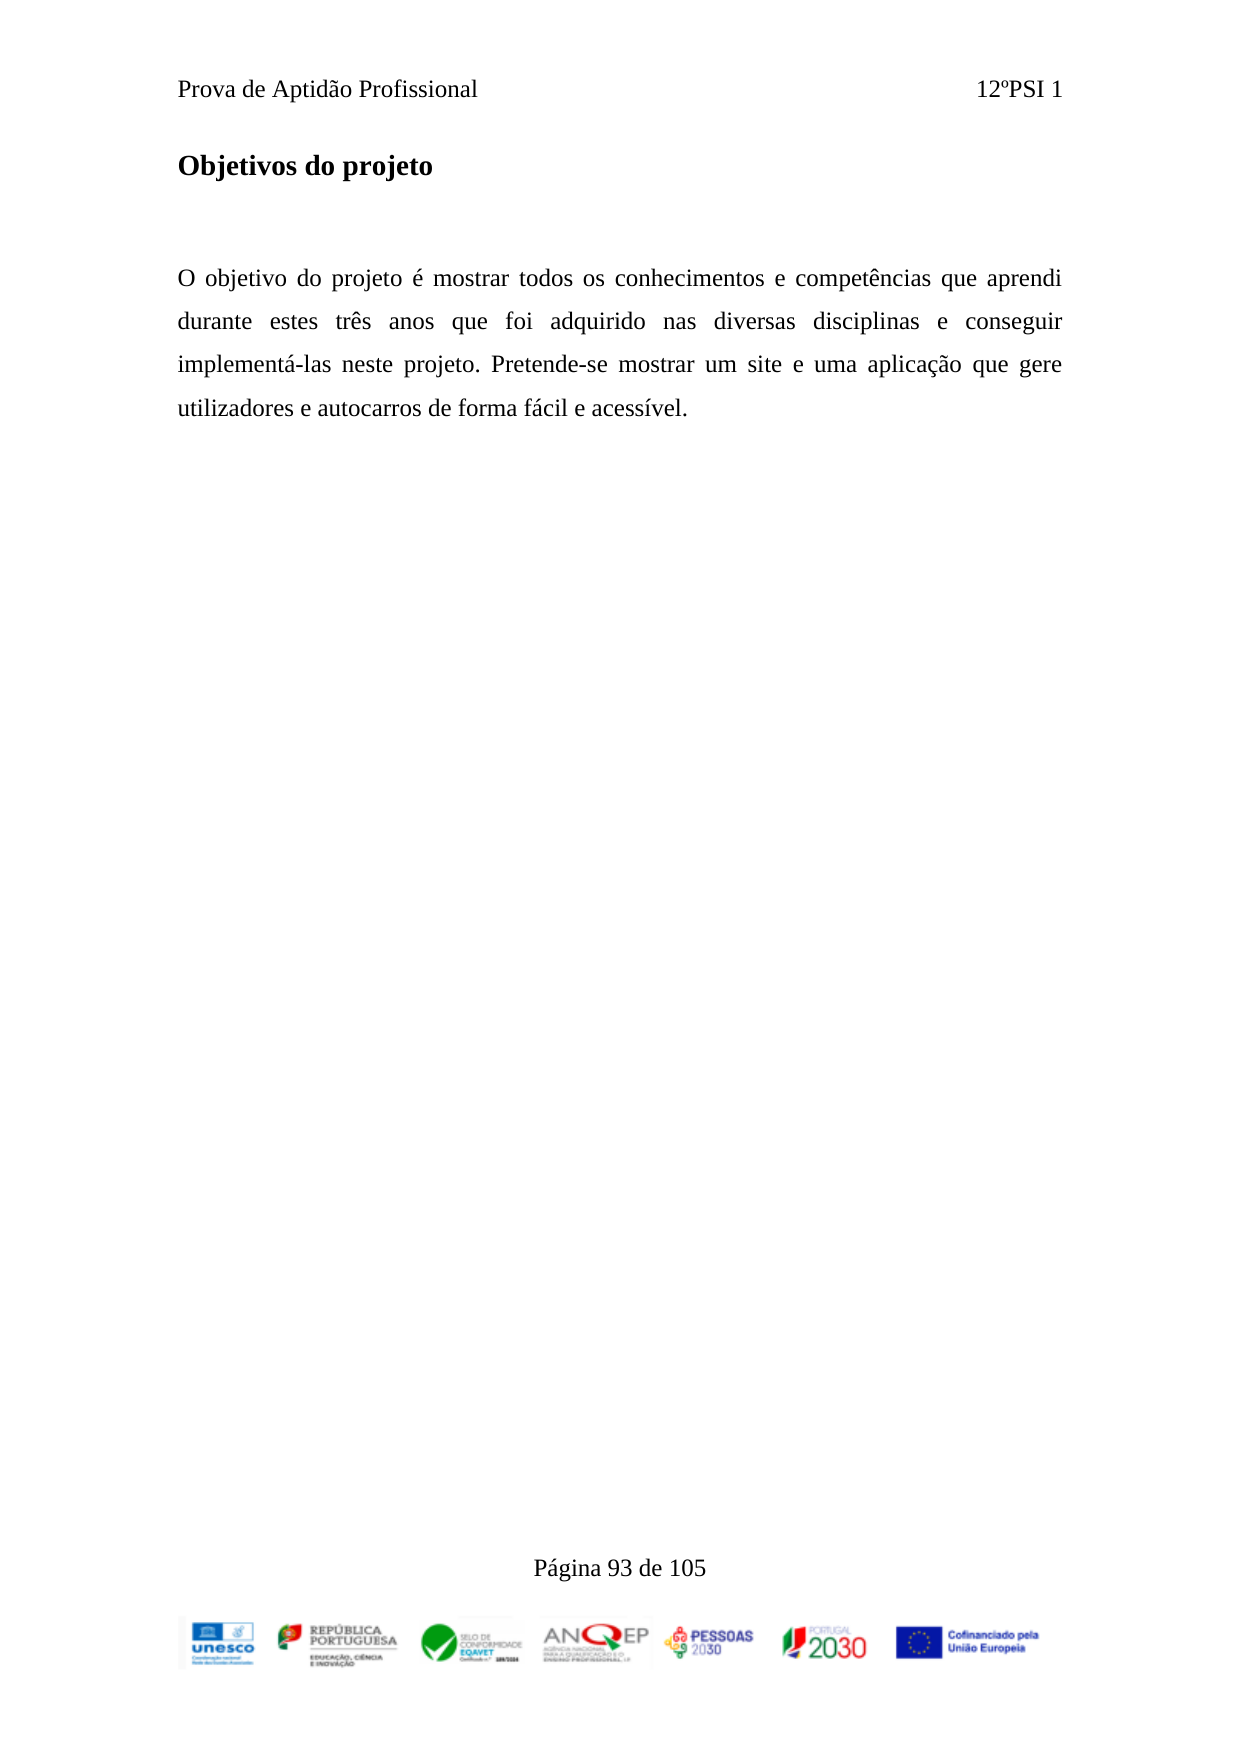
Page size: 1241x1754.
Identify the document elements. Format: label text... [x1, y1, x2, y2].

picture [177, 1615, 1084, 1677]
text O objetivo do projeto é mostrar todos os conhecimentos e competências que aprendi durante estes três anos que foi adquirido nas diversas disciplinas e conseguir implementá-las neste projeto. Pretende-se mostrar um site e uma aplicação que gere utilizadores e autocarros de forma fácil e acessível. [177, 263, 1063, 421]
subtitle Objetivos do projeto [177, 148, 1063, 181]
